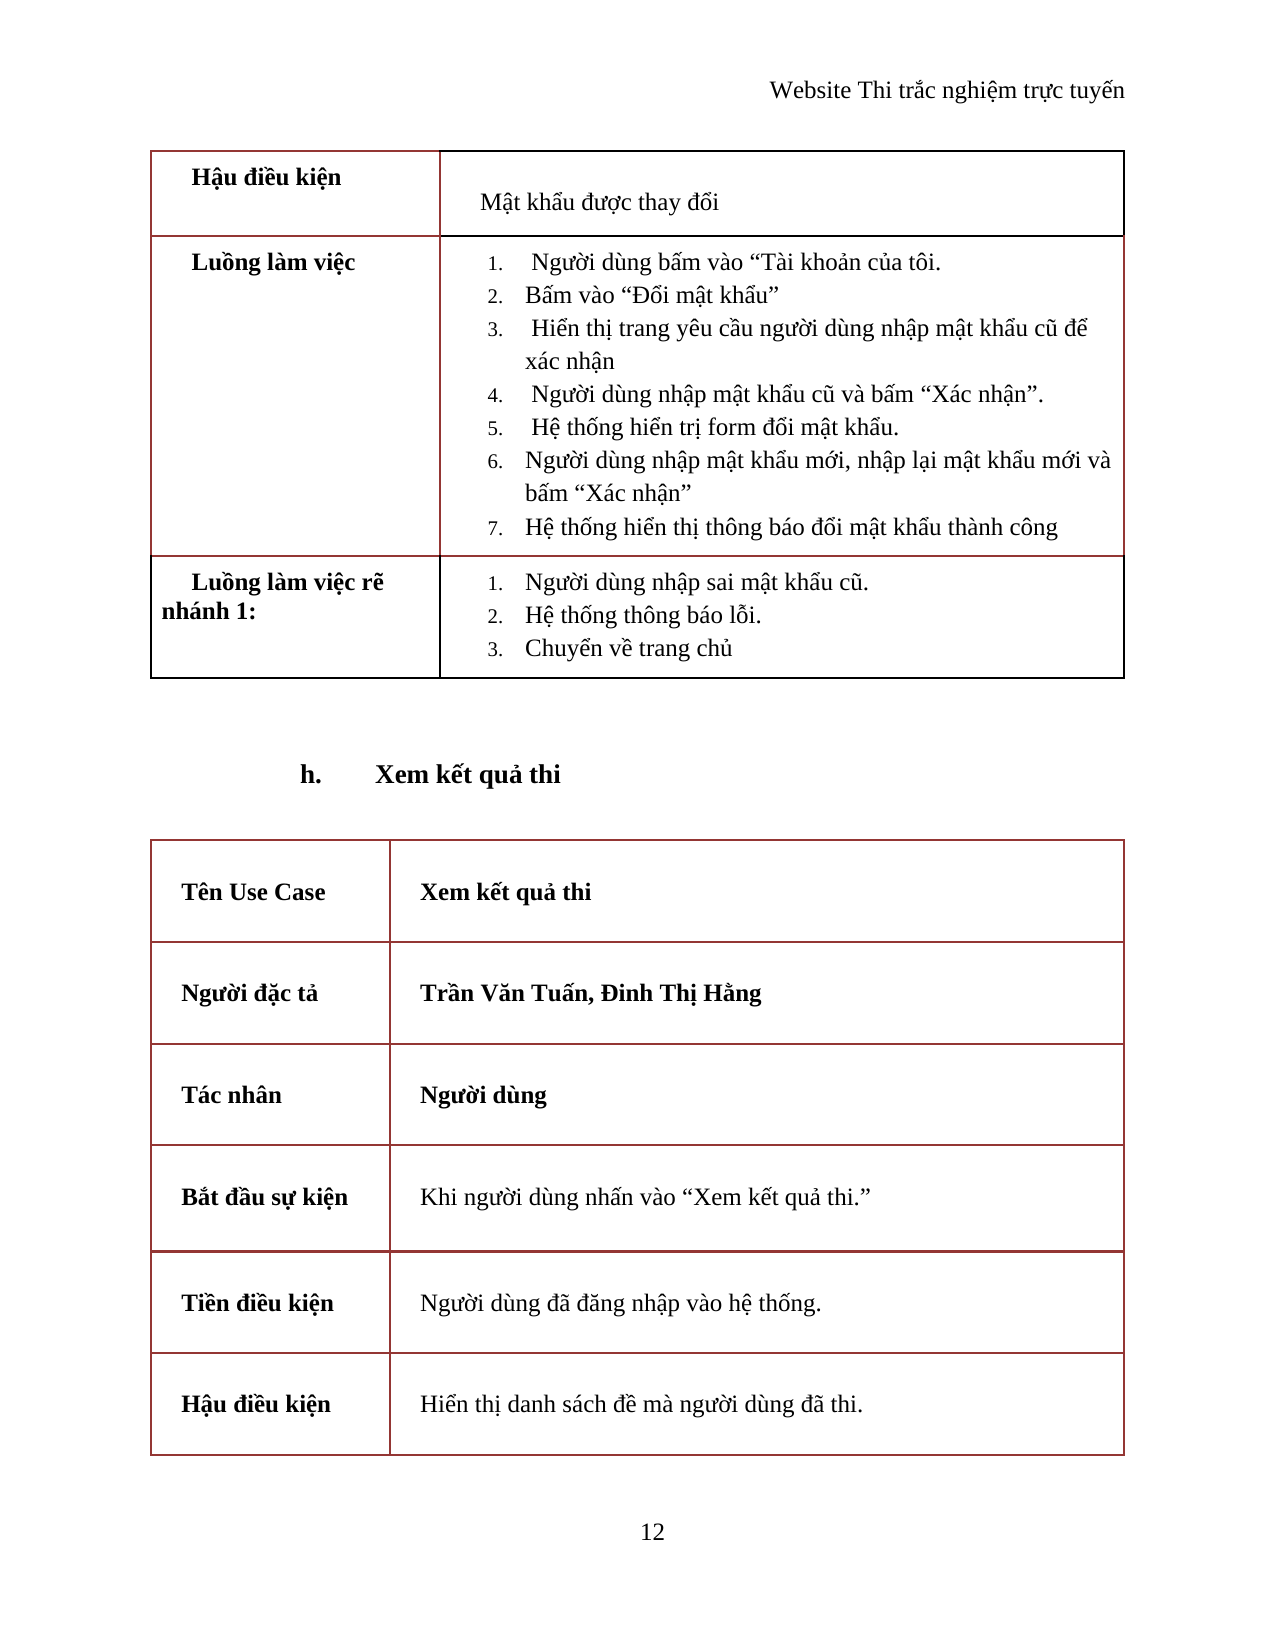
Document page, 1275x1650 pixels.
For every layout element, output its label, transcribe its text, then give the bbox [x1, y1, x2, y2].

table_cell Khi người dùng nhấn vào “Xem kết quả thi.” [391, 1146, 1123, 1250]
table_header Tên Use Case [152, 841, 389, 941]
table_cell Người dùng [391, 1045, 1123, 1144]
table_cell Hậu điều kiện [152, 152, 439, 235]
table_cell Tác nhân [152, 1045, 389, 1144]
table_cell Hiển thị danh sách đề mà người dùng đã thi. [391, 1354, 1123, 1454]
table_cell Luồng làm việc rẽ nhánh 1: [152, 557, 439, 677]
table_cell Mật khẩu được thay đổi [441, 152, 1123, 235]
subtitle Xem kết quả thi [300, 758, 1125, 789]
table_cell Bắt đầu sự kiện [152, 1146, 389, 1250]
table_cell Hậu điều kiện [152, 1354, 389, 1454]
table_cell Luồng làm việc [152, 237, 439, 555]
table_cell Người dùng bấm vào “Tài khoản của tôi. Bấm vào “Đổi mật khẩu” Hiển thị trang yêu cầu người dùng nhập mật khẩu cũ để xác nhận Người dùng nhập mật khẩu cũ và bấm “Xác nhận”. Hệ thống hiển trị form đổi mật khẩu. Người dùng nhập mật khẩu mới, nhập lại mật khẩu mới và bấm “Xác nhận” Hệ thống hiển thị thông báo đổi mật khẩu thành công [441, 237, 1123, 555]
table_cell Tiền điều kiện [152, 1253, 389, 1352]
table_cell Người đặc tả [152, 943, 389, 1042]
table_cell Trần Văn Tuấn, Đinh Thị Hằng [391, 943, 1123, 1042]
table_cell Người dùng đã đăng nhập vào hệ thống. [391, 1253, 1123, 1352]
table_header Xem kết quả thi [391, 841, 1123, 941]
table_cell Người dùng nhập sai mật khẩu cũ. Hệ thống thông báo lỗi. Chuyển về trang chủ [441, 557, 1123, 677]
